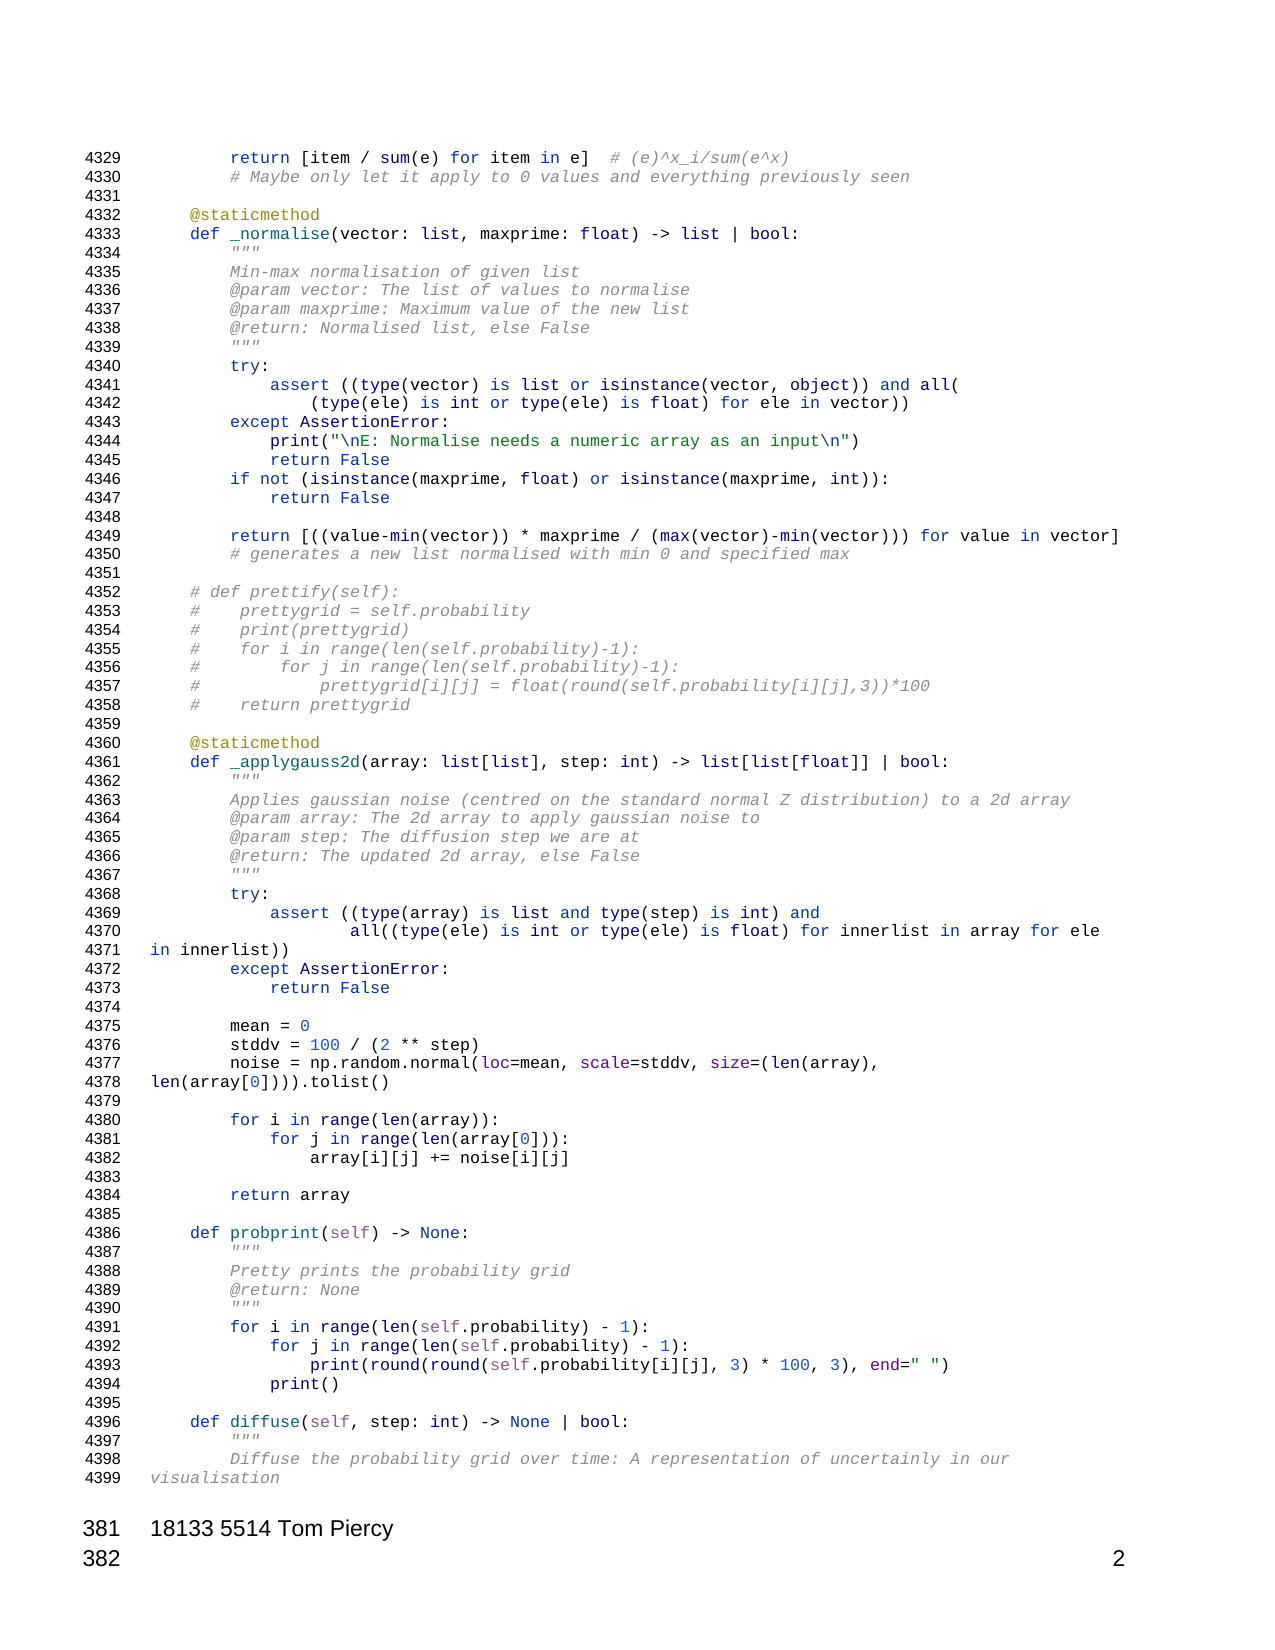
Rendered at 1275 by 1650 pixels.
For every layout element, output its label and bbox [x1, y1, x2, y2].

picture [273, 230, 279, 239]
picture [261, 1418, 269, 1427]
text [150, 150, 1125, 1489]
picture [251, 1418, 259, 1427]
